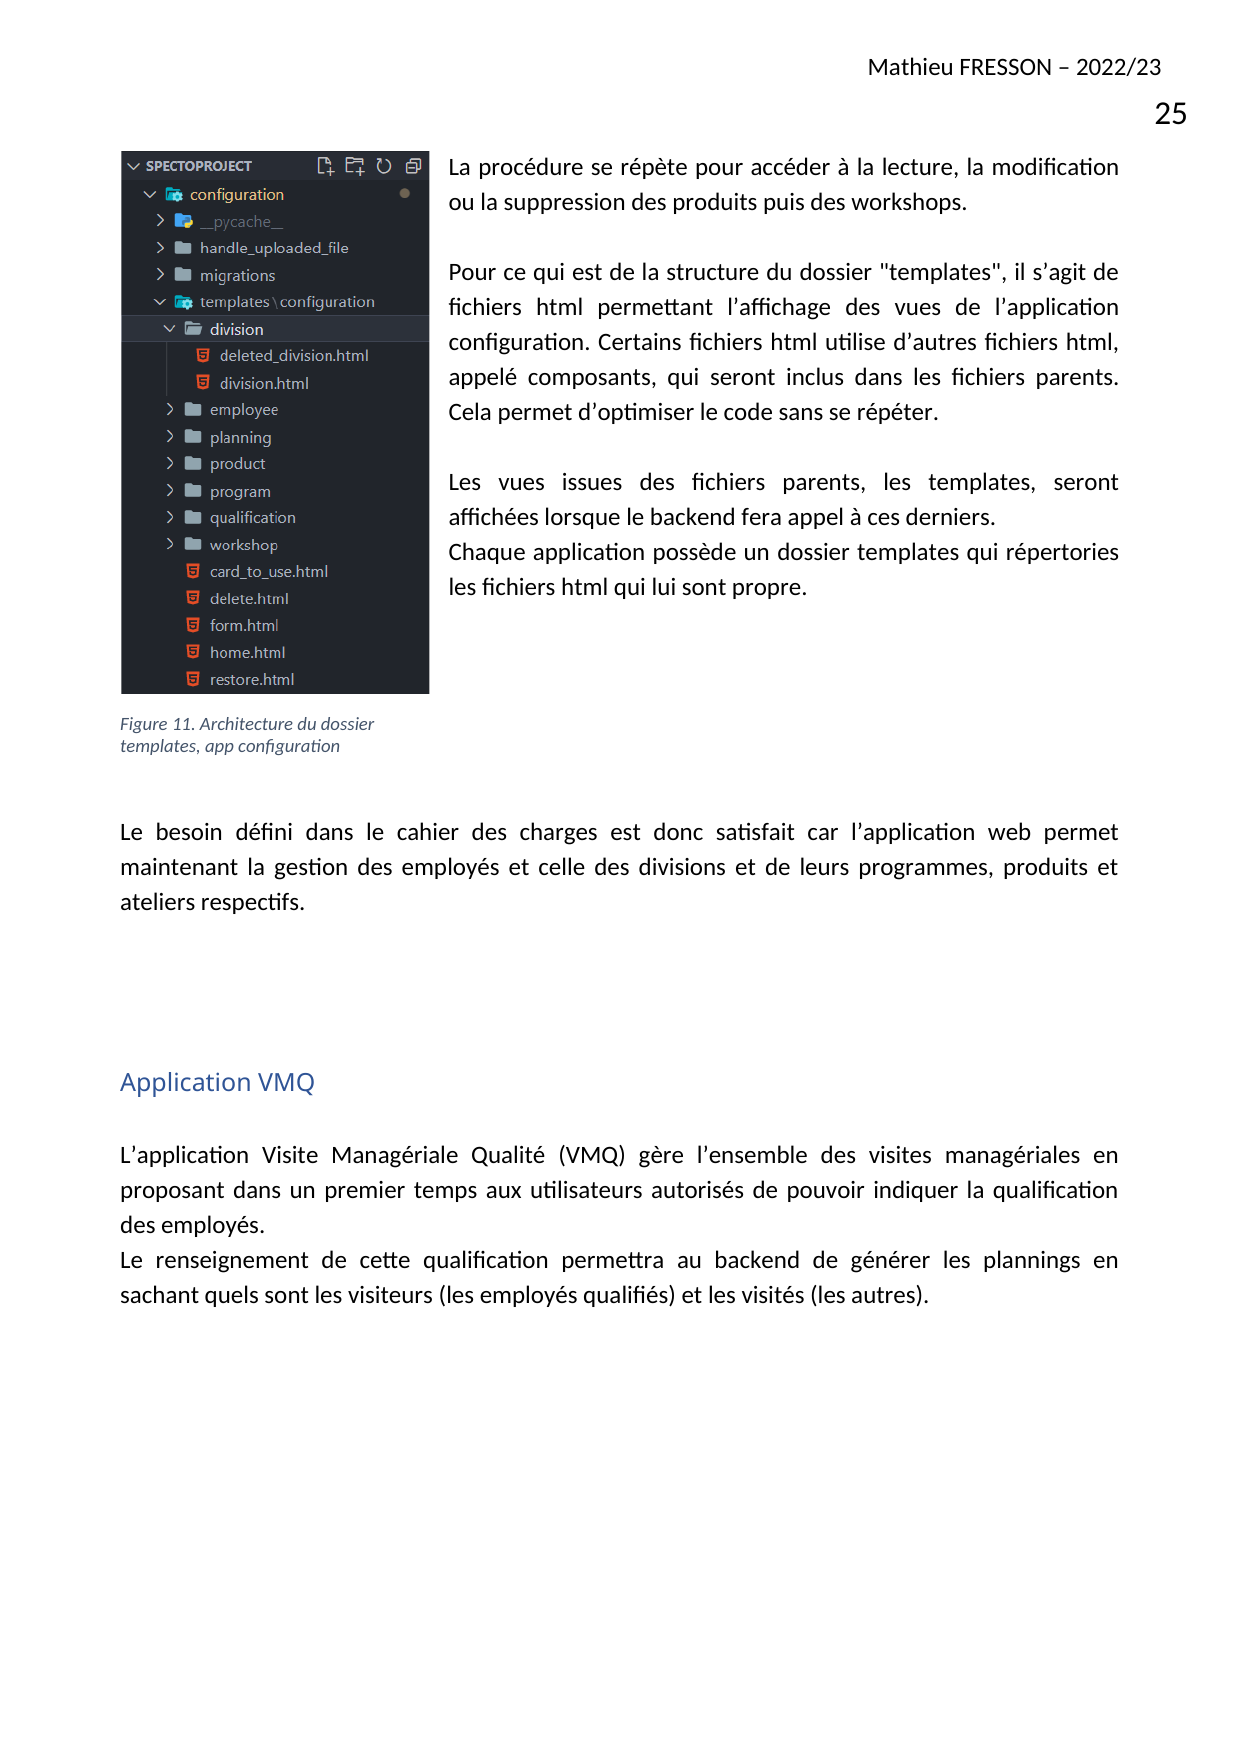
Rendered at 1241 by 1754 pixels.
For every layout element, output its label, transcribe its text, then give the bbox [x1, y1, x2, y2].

text Le besoin défini dans le cahier des charges est donc satisfait car l’application web permet maintenant la gestion des employés et celle des divisions et de leurs programmes, produits et ateliers respectifs. [120, 816, 1120, 916]
text L’application Visite Managériale Qualité (VMQ) gère l’ensemble des visites managériales en proposant dans un premier temps aux utilisateurs autorisés de pouvoir indiquer la qualification des employés. [120, 1139, 1120, 1239]
text Les vues issues des fichiers parents, les templates, seront affichées lorsque le backend fera appel à ces derniers. [429, 466, 1120, 531]
subtitle Application VMQ [120, 1065, 1120, 1099]
text Pour ce qui est de la structure du dossier "templates", il s’agit de fichiers html permettant l’affichage des vues de l’application configuration. Certains fichiers html utilise d’autres fichiers html, appelé composants, qui seront inclus dans les fichiers parents. Cela permet d’optimiser le code sans se répéter. [429, 256, 1120, 426]
text La procédure se répète pour accéder à la lecture, la modification ou la suppression des produits puis des workshops. [429, 151, 1120, 216]
text Le renseignement de cette qualification permettra au backend de générer les plannings en sachant quels sont les visiteurs (les employés qualifiés) et les visités (les autres). [120, 1244, 1120, 1309]
picture [120, 151, 429, 692]
text Chaque application possède un dossier templates qui répertories les fichiers html qui lui sont propre. [429, 536, 1120, 601]
